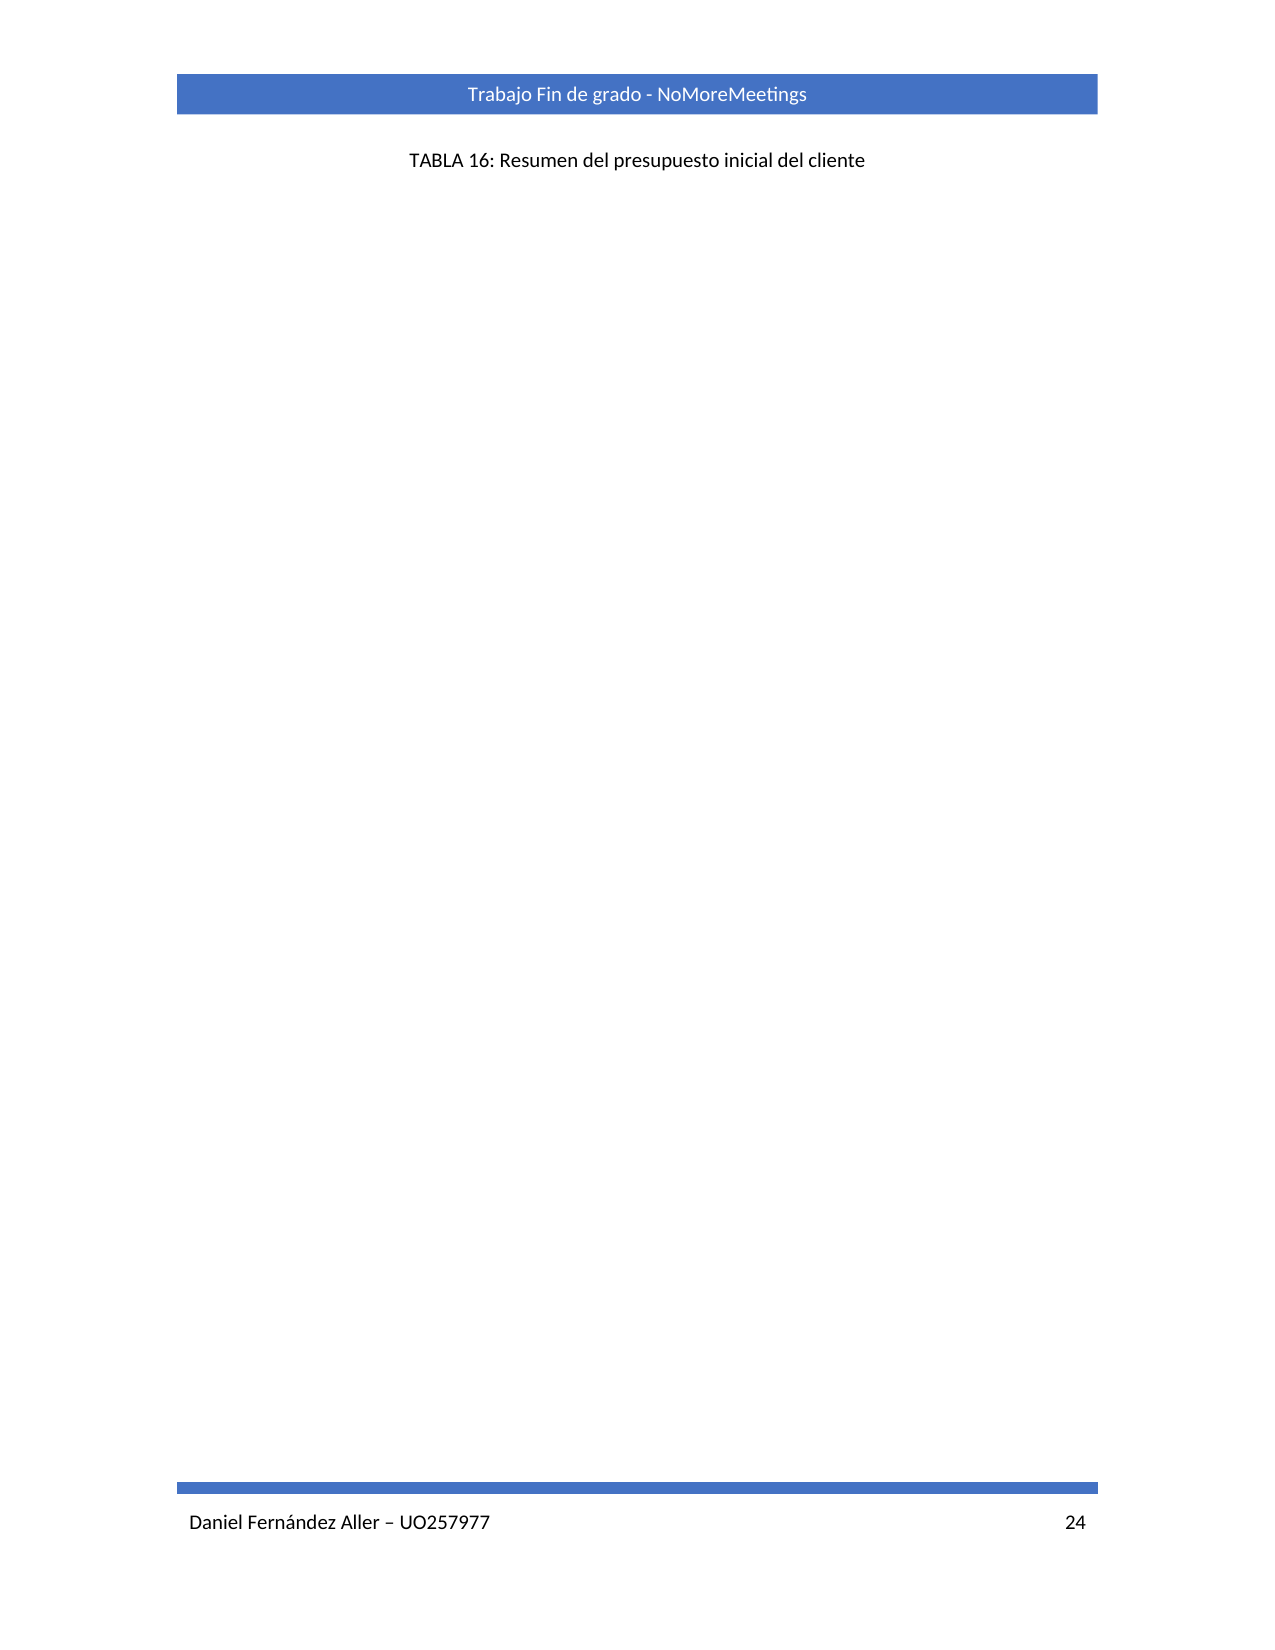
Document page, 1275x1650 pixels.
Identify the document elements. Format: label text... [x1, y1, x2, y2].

text TABLA 16: Resumen del presupuesto inicial del cliente [177, 148, 1098, 173]
